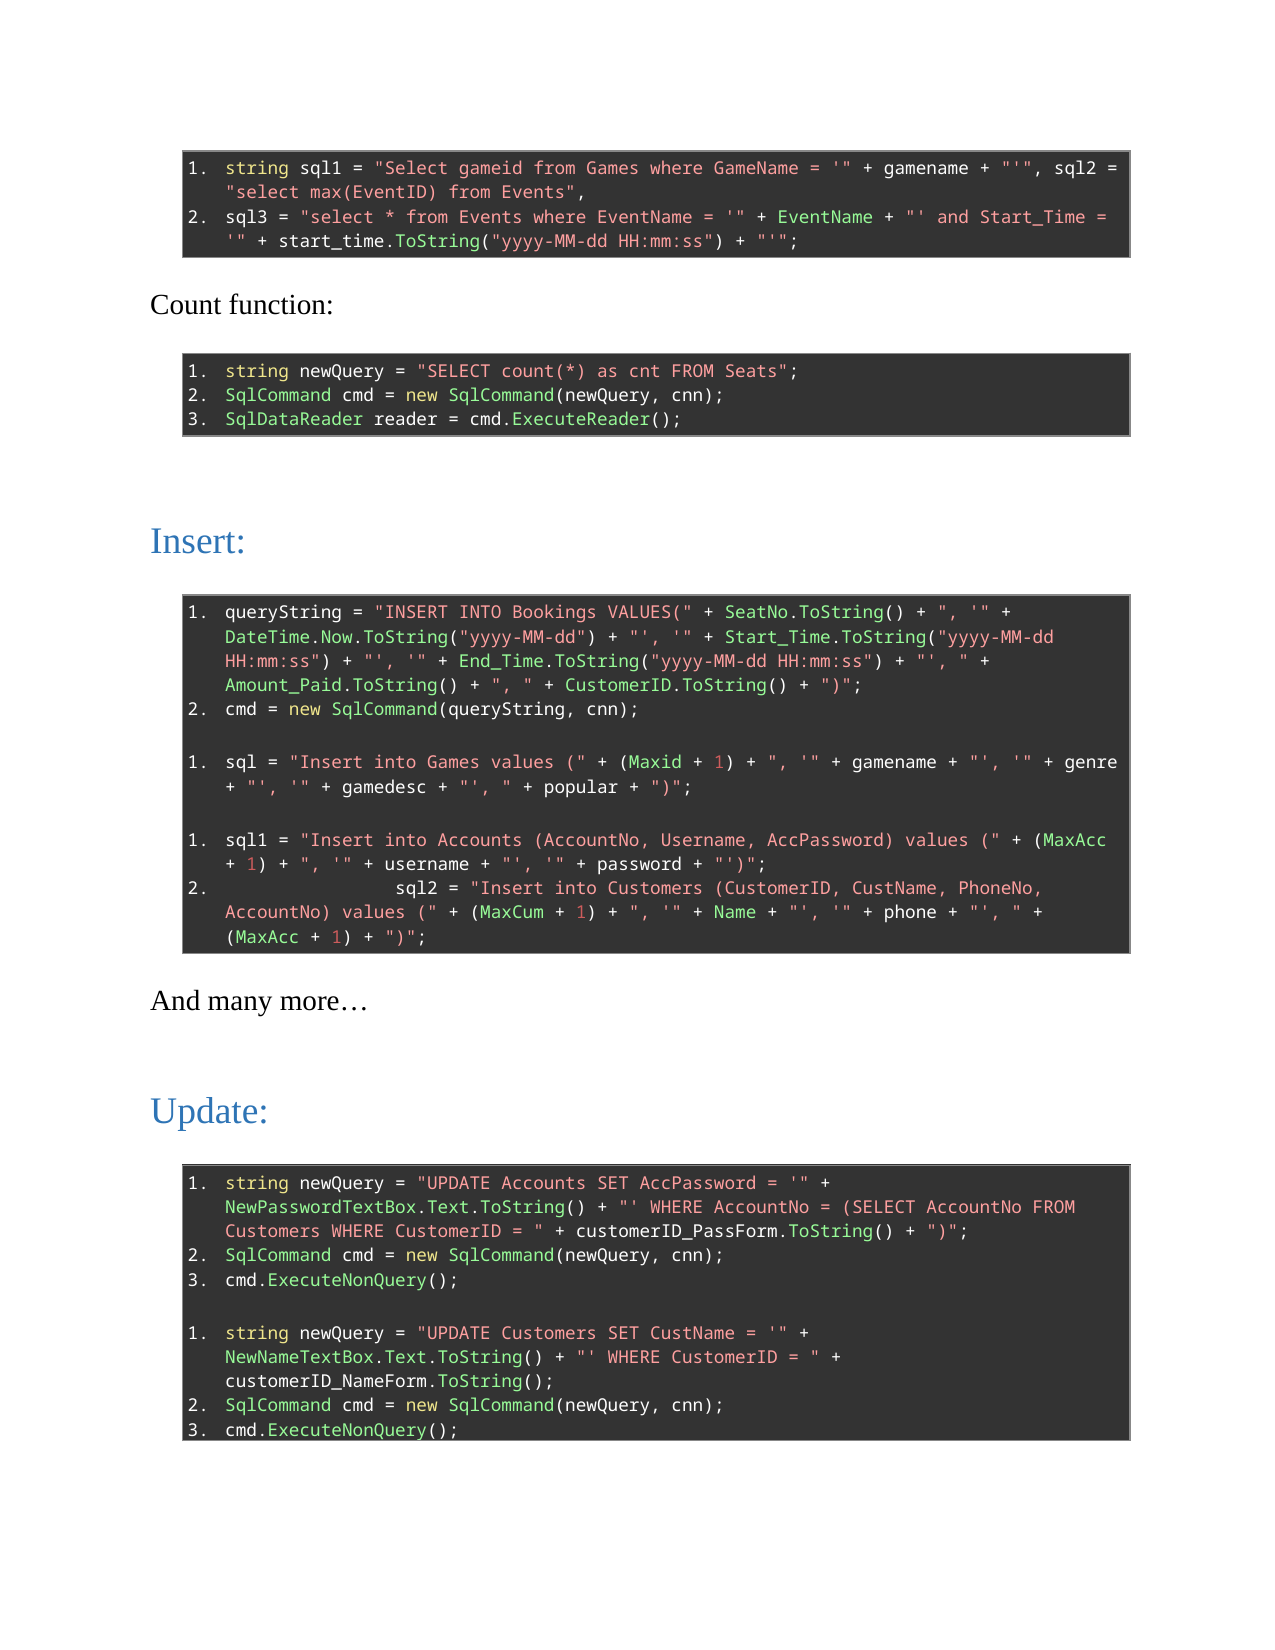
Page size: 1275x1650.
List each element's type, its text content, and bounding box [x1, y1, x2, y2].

list string newQuery = "SELECT count(*) as cnt FROM Seats"; [183, 354, 1129, 377]
subtitle Update: [150, 1089, 1125, 1132]
list SqlDataReader reader = cmd.ExecuteReader(); [183, 401, 1129, 435]
list sql = "Insert into Games values (" + (Maxid + 1) + ", '" + gamename + "', '" + genre + "', '" + gamedesc + "', " + popular + ")"; [183, 744, 1129, 798]
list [183, 1387, 1129, 1411]
list SqlCommand cmd = new SqlCommand(newQuery, cnn); [183, 1237, 1129, 1261]
list string newQuery = "UPDATE Accounts SET AccPassword = '" + NewPasswordTextBox.Text.ToString() + "' WHERE AccountNo = (SELECT AccountNo FROM Customers WHERE CustomerID = " + customerID_PassForm.ToString() + ")"; [183, 1166, 1129, 1237]
list string sql1 = "Select gameid from Games where GameName = '" + gamename + "'", sql2 = "select max(EventID) from Events", [183, 152, 1129, 198]
text Count function: [150, 287, 1125, 321]
list queryString = "INSERT INTO Bookings VALUES(" + SeatNo.ToString() + ", '" + DateTime.Now.ToString("yyyy-MM-dd") + "', '" + Start_Time.ToString("yyyy-MM-dd HH:mm:ss") + "', '" + End_Time.ToString("yyyy-MM-dd HH:mm:ss") + "', " + Amount_Paid.ToString() + ", " + CustomerID.ToString() + ")"; [183, 596, 1129, 691]
subtitle Insert: [150, 518, 1125, 562]
list SqlCommand cmd = new SqlCommand(newQuery, cnn); [183, 377, 1129, 401]
list sql3 = "select * from Events where EventName = '" + EventName + "' and Start_Time = '" + start_time.ToString("yyyy-MM-dd HH:mm:ss") + "'"; [183, 198, 1129, 257]
list cmd.ExecuteNonQuery(); [183, 1261, 1129, 1291]
text And many more… [150, 983, 1125, 1017]
list cmd.ExecuteNonQuery(); [183, 1411, 1129, 1440]
list sql1 = "Insert into Accounts (AccountNo, Username, AccPassword) values (" + (MaxAcc + 1) + ", '" + username + "', '" + password + "')"; [183, 822, 1129, 870]
list cmd = new SqlCommand(queryString, cnn); [183, 691, 1129, 721]
list sql2 = "Insert into Customers (CustomerID, CustName, PhoneNo, AccountNo) values (" + (MaxCum + 1) + ", '" + Name + "', '" + phone + "', " + (MaxAcc + 1) + ")"; [183, 870, 1129, 953]
list string newQuery = "UPDATE Customers SET CustName = '" + NewNameTextBox.Text.ToString() + "' WHERE CustomerID = " + customerID_NameForm.ToString(); [183, 1314, 1129, 1387]
